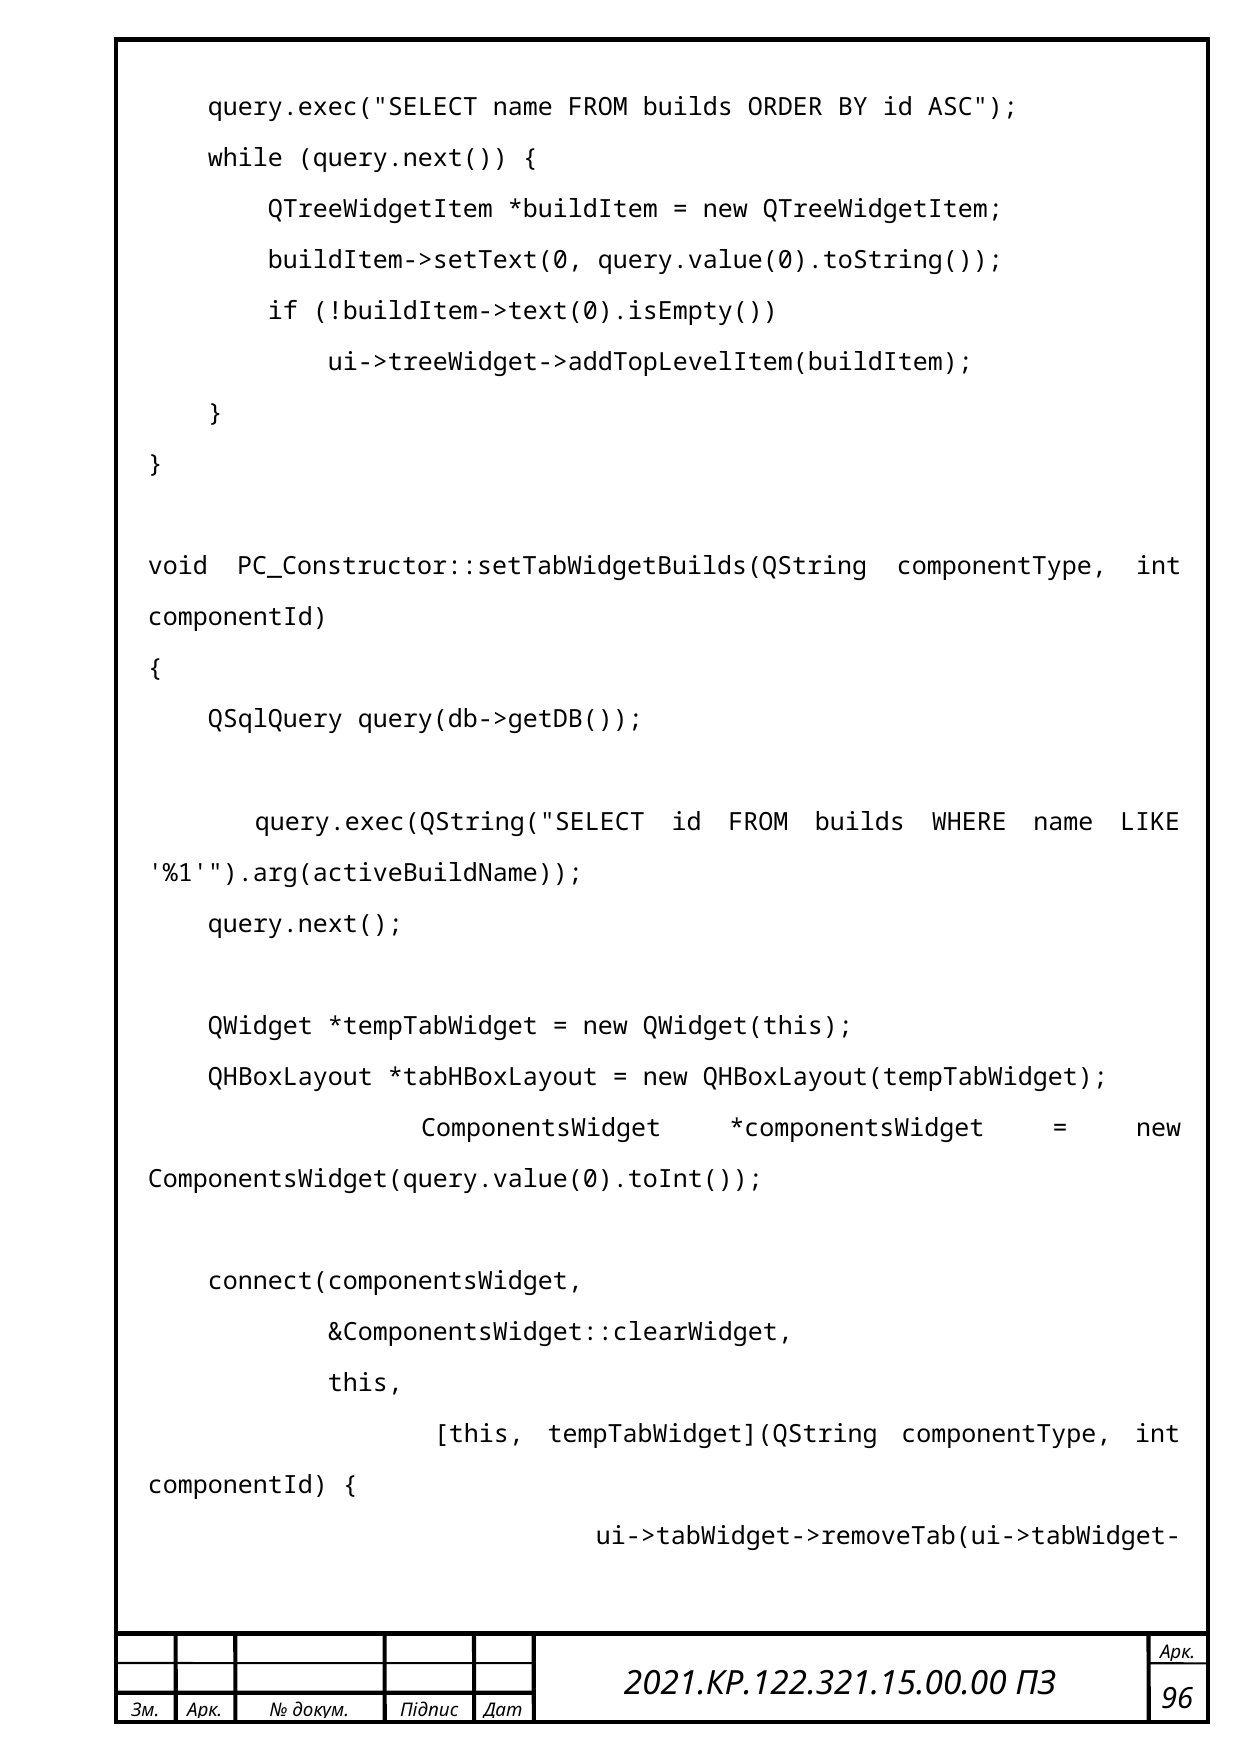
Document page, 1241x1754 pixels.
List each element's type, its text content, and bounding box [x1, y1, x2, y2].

text } [148, 446, 1181, 480]
text this, [148, 1365, 1181, 1399]
text &ComponentsWidget::clearWidget, [148, 1314, 1181, 1348]
text QTreeWidgetItem *buildItem = new QTreeWidgetItem; [148, 191, 1181, 225]
text connect(componentsWidget, [148, 1263, 1181, 1297]
text { [148, 650, 1181, 684]
text QWidget *tempTabWidget = new QWidget(this); [148, 1007, 1181, 1041]
text query.exec("SELECT name FROM builds ORDER BY id ASC"); [148, 89, 1181, 123]
text QHBoxLayout *tabHBoxLayout = new QHBoxLayout(tempTabWidget); [148, 1058, 1181, 1092]
text query.next(); [148, 905, 1181, 939]
text void PC_Constructor::setTabWidgetBuilds(QString componentType, int componentId) [148, 548, 1181, 633]
text ui->treeWidget->addTopLevelItem(buildItem); [148, 344, 1181, 378]
text if (!buildItem->text(0).isEmpty()) [148, 293, 1181, 327]
text ComponentsWidget *componentsWidget = new ComponentsWidget(query.value(0).toInt()); [148, 1109, 1181, 1194]
text buildItem->setText(0, query.value(0).toString()); [148, 242, 1181, 276]
text query.exec(QString("SELECT id FROM builds WHERE name LIKE '%1'").arg(activeBuildName)); [148, 803, 1181, 888]
text while (query.next()) { [148, 140, 1181, 174]
text QSqlQuery query(db->getDB()); [148, 701, 1181, 735]
text [this, tempTabWidget](QString componentType, int componentId) { [148, 1416, 1181, 1501]
text } [148, 395, 1181, 429]
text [148, 1518, 1181, 1552]
